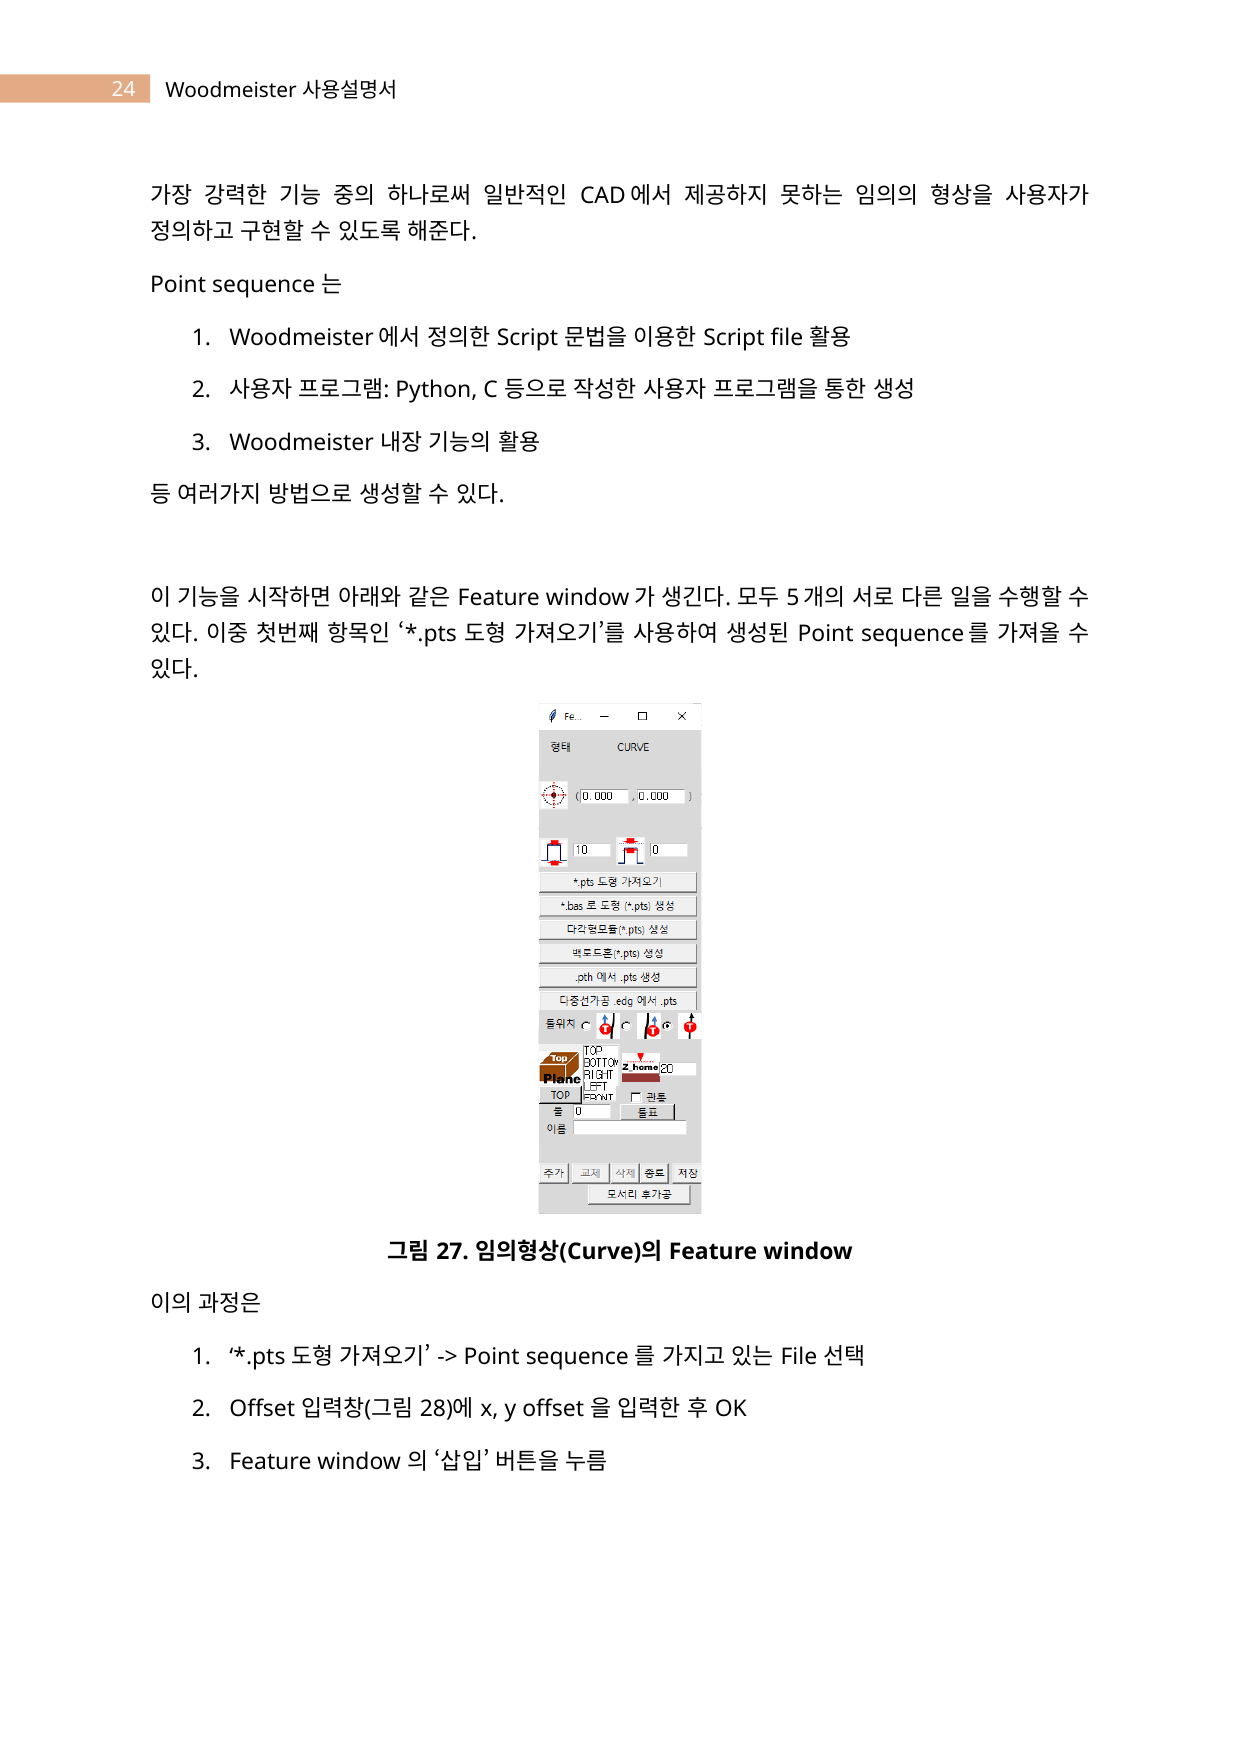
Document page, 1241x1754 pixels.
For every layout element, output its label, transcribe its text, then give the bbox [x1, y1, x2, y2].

list Woodmeister에서 정의한 Script 문법을 이용한 Script file 활용 [192, 318, 1090, 352]
text 이 기능을 시작하면 아래와 같은 Feature window가 생긴다. 모두 5개의 서로 다른 일을 수행할 수 있다. 이중 첫번째 항목인 ‘*.pts 도형 가져오기’를 사용하여 생성된 Point sequence를 가져올 수 있다. [150, 579, 1090, 684]
list ‘*.pts 도형 가져오기’ -> Point sequence 를 가지고 있는 File 선택 [192, 1338, 1090, 1371]
list Woodmeister 내장 기능의 활용 [192, 423, 1090, 457]
list Feature window 의 ‘삽입’ 버튼을 누름 [192, 1443, 1090, 1476]
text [150, 177, 1090, 246]
text Point sequence 는 [150, 266, 1090, 299]
text 등 여러가지 방법으로 생성할 수 있다. [150, 476, 1090, 509]
text 그림 27. 임의형상(Curve)의 Feature window [150, 1232, 1090, 1266]
text 이의 과정은 [150, 1285, 1090, 1318]
picture [538, 703, 702, 1214]
list Offset 입력창(그림 28)에 x, y offset 을 입력한 후 OK [192, 1390, 1090, 1423]
list 사용자 프로그램: Python, C 등으로 작성한 사용자 프로그램을 통한 생성 [192, 371, 1090, 404]
